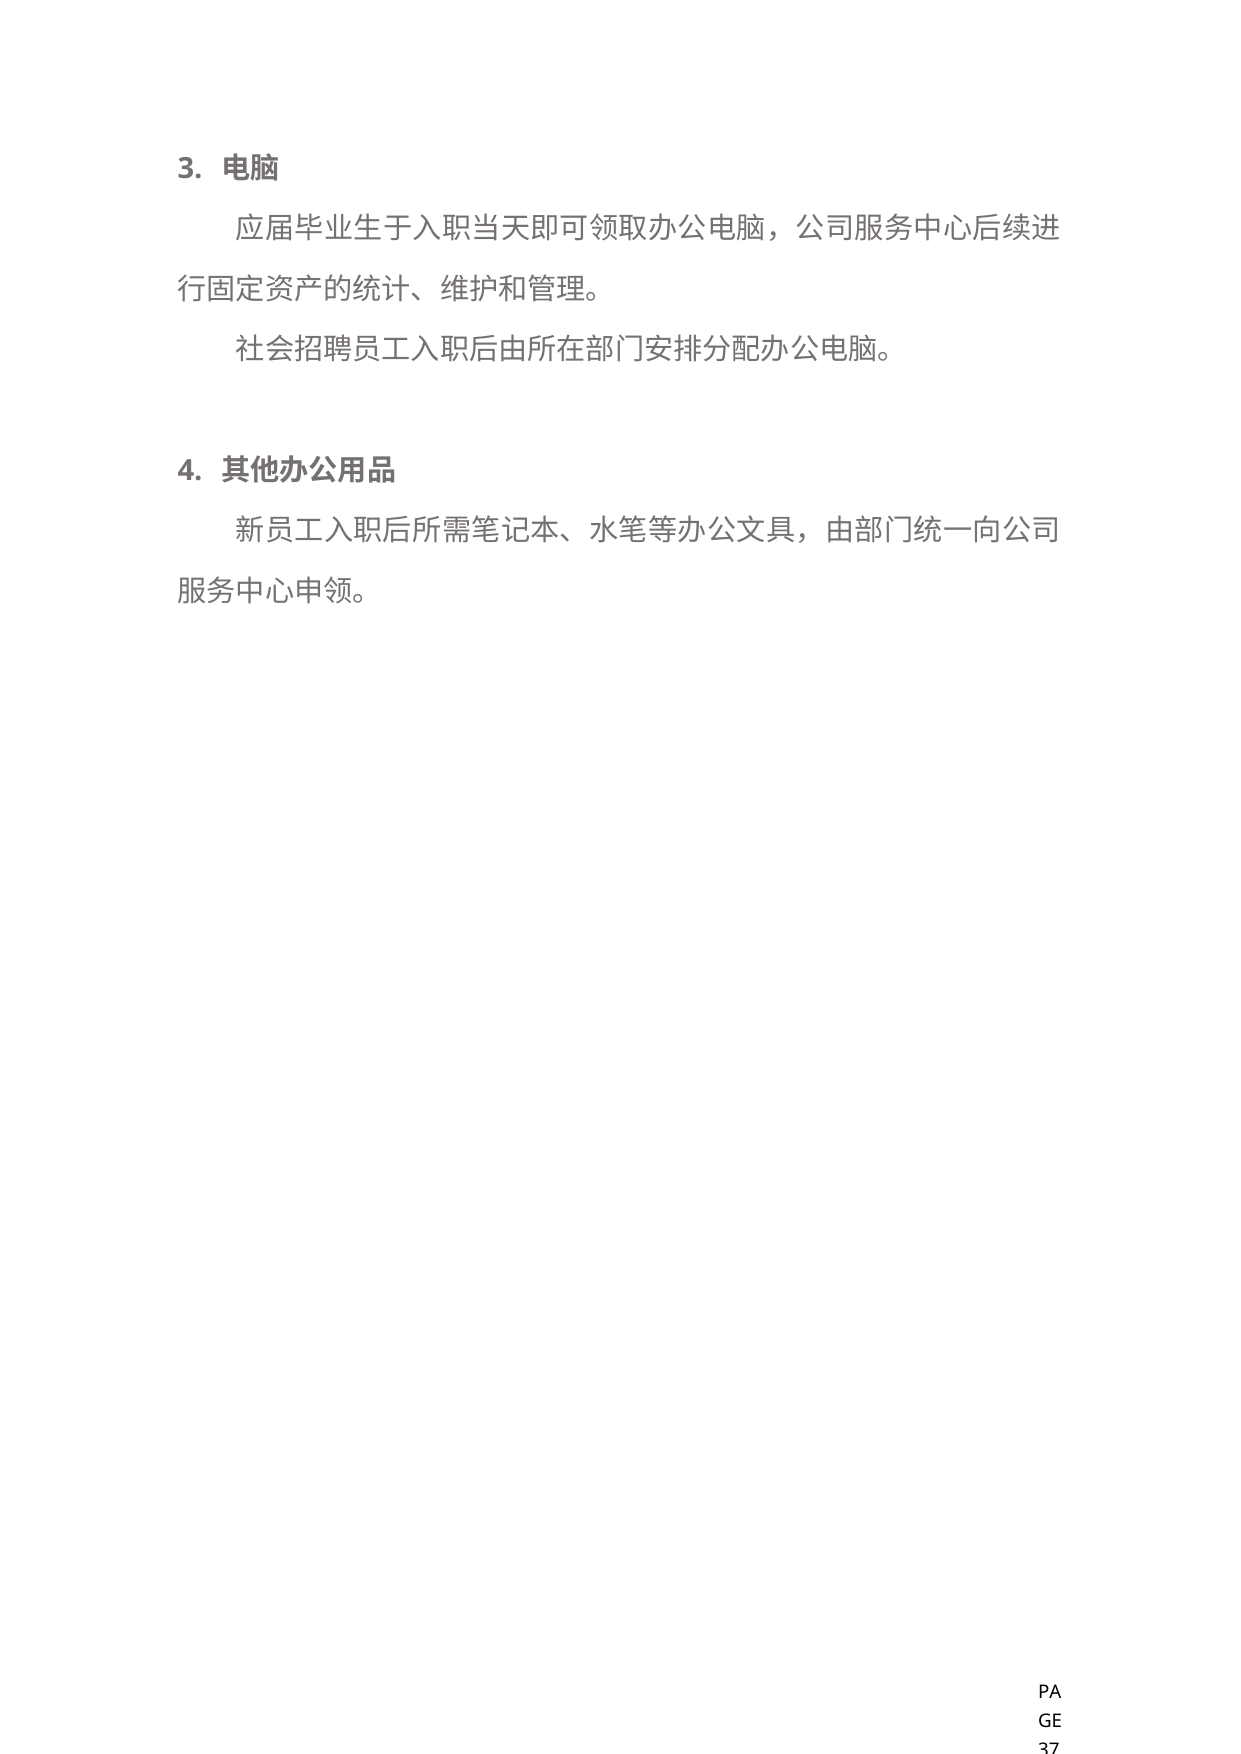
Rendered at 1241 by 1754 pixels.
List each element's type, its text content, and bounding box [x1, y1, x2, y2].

text 应届毕业生于入职当天即可领取办公电脑，公司服务中心后续进行固定资产的统计、维护和管理。 [177, 190, 1063, 311]
text 社会招聘员工入职后由所在部门安排分配办公电脑。 [177, 311, 1063, 372]
text 新员工入职后所需笔记本、水笔等办公文具，由部门统一向公司服务中心申领。 [177, 492, 1063, 613]
list 其他办公用品 [177, 432, 1063, 492]
list 电脑 [177, 130, 1063, 190]
